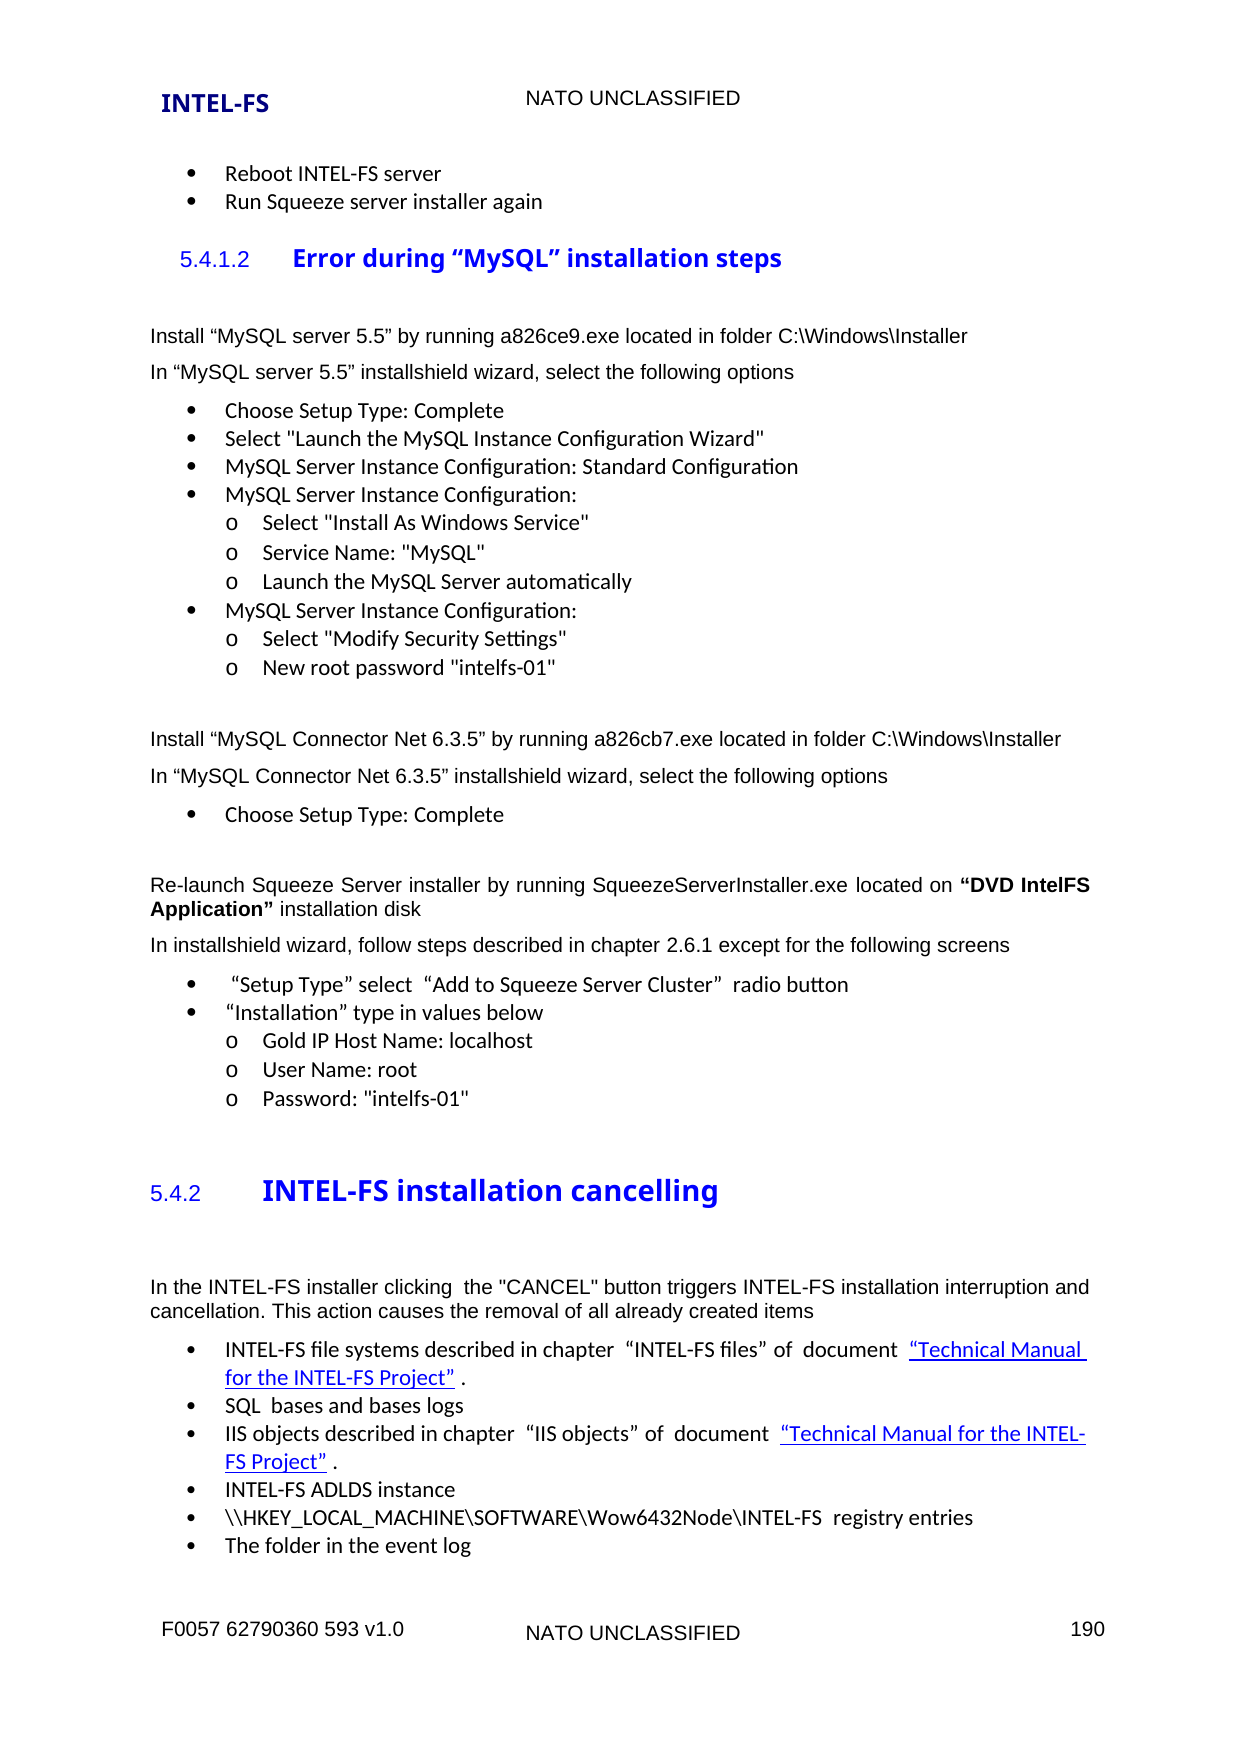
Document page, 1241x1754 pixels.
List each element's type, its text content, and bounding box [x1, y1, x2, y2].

list Select "Modify Security Settings" [225, 624, 1090, 653]
text In “MySQL Connector Net 6.3.5” installshield wizard, select the following options [150, 764, 1090, 788]
list “Setup Type” select “Add to Squeeze Server Cluster” radio button [187, 970, 1090, 998]
list Service Name: "MySQL" [225, 538, 1090, 567]
list The folder in the event log [187, 1532, 1090, 1588]
list INTEL-FS file systems described in chapter “INTEL-FS files” of document “Technical Manual for the INTEL-FS Project” . [187, 1335, 1090, 1391]
text In the INTEL-FS installer clicking the "CANCEL" button triggers INTEL-FS installation interruption and cancellation. This action causes the removal of all already created items [150, 1275, 1090, 1323]
list IIS objects described in chapter “IIS objects” of document “Technical Manual for the INTEL-FS Project” . [187, 1419, 1090, 1476]
text In “MySQL server 5.5” installshield wizard, select the following options [150, 360, 1090, 384]
list MySQL Server Instance Configuration: [187, 481, 1090, 508]
subtitle Error during “MySQL” installation steps [179, 241, 1090, 274]
text In installshield wizard, follow steps described in chapter 2.6.1 except for the following screens [150, 933, 1090, 957]
subtitle INTEL-FS installation cancelling [150, 1171, 1090, 1210]
list MySQL Server Instance Configuration: Standard Configuration [187, 452, 1090, 481]
list Gold IP Host Name: localhost [225, 1026, 1090, 1055]
list MySQL Server Instance Configuration: [187, 596, 1090, 624]
list “Installation” type in values below [187, 998, 1090, 1026]
text Install “MySQL Connector Net 6.3.5” by running a826cb7.exe located in folder C:\Windows\Installer [150, 727, 1090, 751]
text Install “MySQL server 5.5” by running a826ce9.exe located in folder C:\Windows\Installer [150, 323, 1090, 347]
list \\HKEY_LOCAL_MACHINE\SOFTWARE\Wow6432Node\INTEL-FS registry entries [187, 1503, 1090, 1532]
list Reboot INTEL-FS server [187, 159, 1090, 187]
list INTEL-FS ADLDS instance [187, 1476, 1090, 1503]
list Run Squeeze server installer again [187, 187, 1090, 216]
list New root password "intelfs-01" [225, 653, 1090, 682]
list Launch the MySQL Server automatically [225, 567, 1090, 596]
list Select "Launch the MySQL Instance Configuration Wizard" [187, 424, 1090, 452]
list Password: "intelfs-01" [225, 1084, 1090, 1113]
list Choose Setup Type: Complete [187, 800, 1090, 828]
list Select "Install As Windows Service" [225, 508, 1090, 538]
list Choose Setup Type: Complete [187, 396, 1090, 424]
list User Name: root [225, 1055, 1090, 1084]
list SQL bases and bases logs [187, 1391, 1090, 1419]
text Re-launch Squeeze Server installer by running SqueezeServerInstaller.exe located on “DVD IntelFS Application” installation disk [150, 873, 1090, 921]
